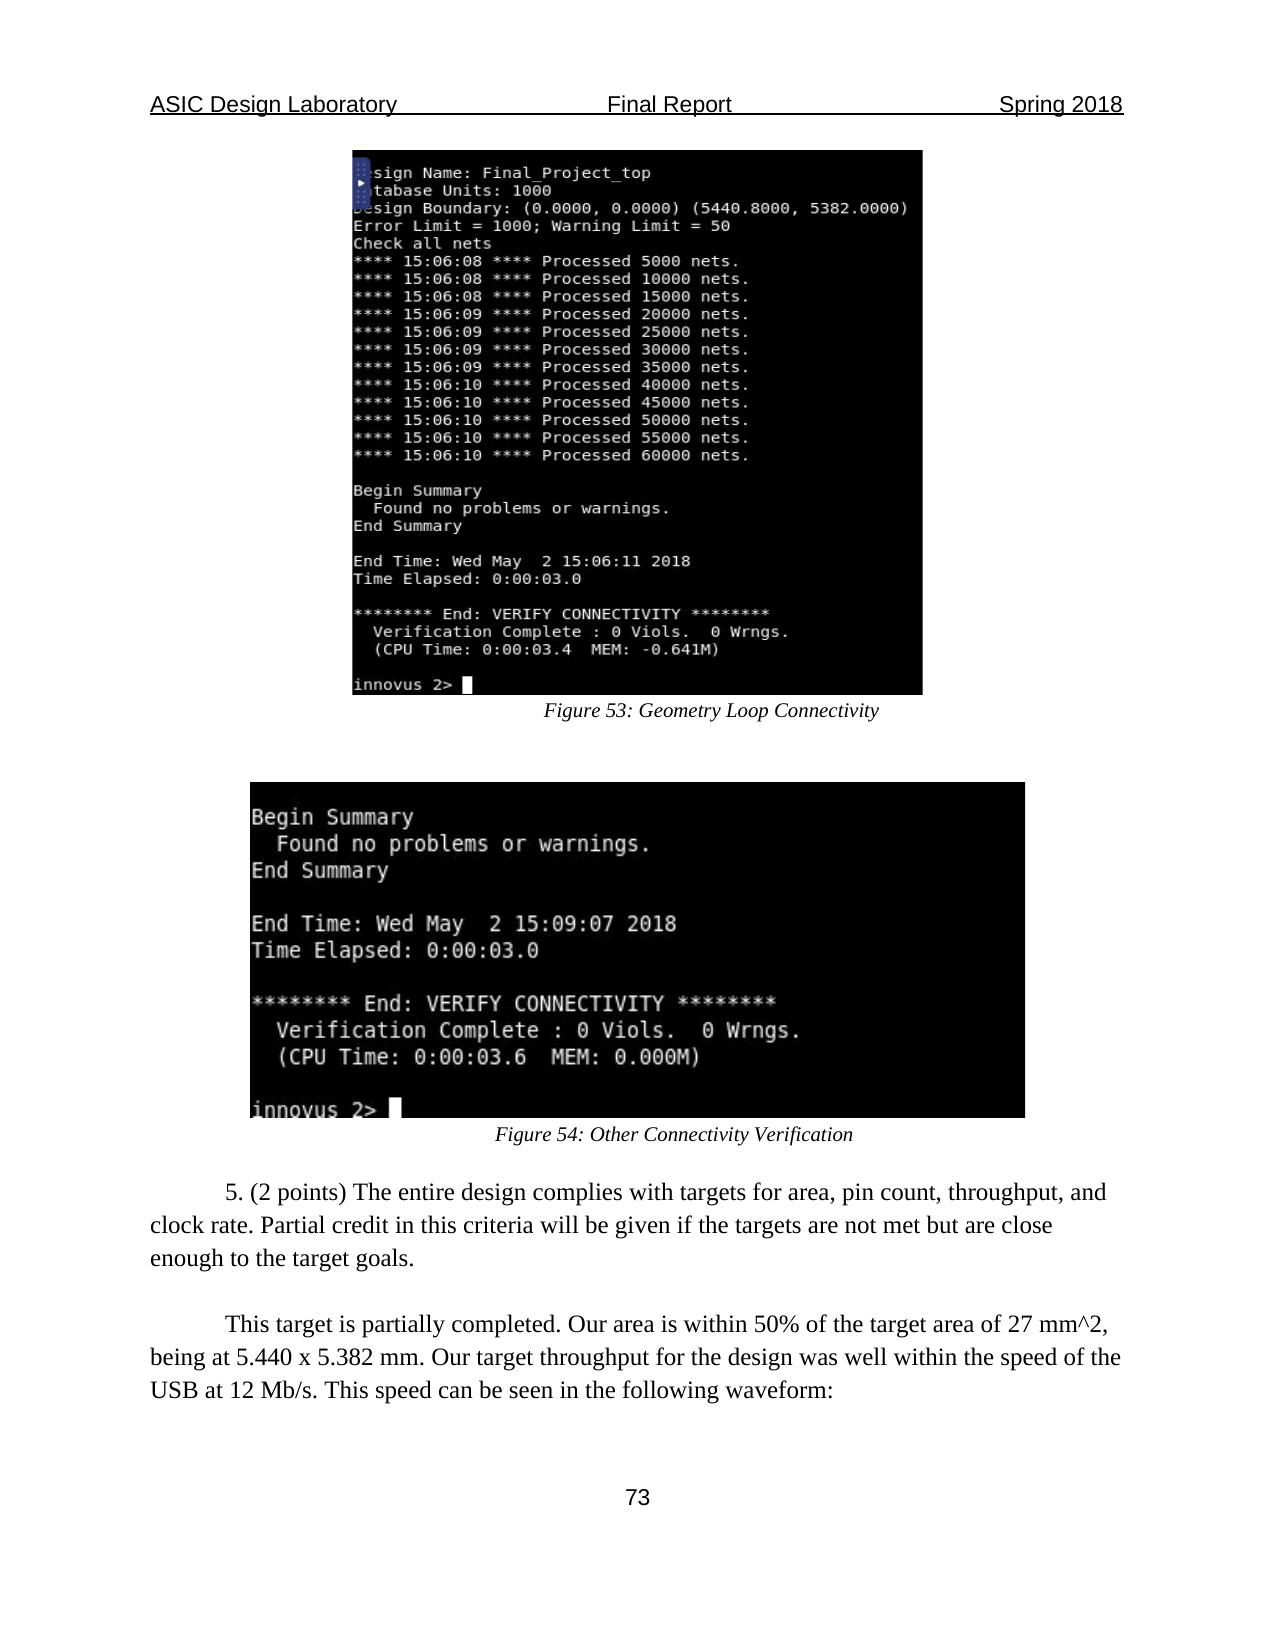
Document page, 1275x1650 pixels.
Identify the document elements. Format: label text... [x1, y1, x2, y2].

text 5. (2 points) The entire design complies with targets for area, pin count, throughput, and clock rate. Partial credit in this criteria will be given if the targets are not met but are close enough to the target goals. [150, 1177, 1125, 1272]
picture [352, 150, 923, 695]
text Figure 54: Other Connectivity Verification [150, 1122, 1125, 1146]
text Figure 53: Geometry Loop Connectivity [150, 698, 1125, 722]
text This target is partially completed. Our area is within 50% of the target area of 27 mm^2, being at 5.440 x 5.382 mm. Our target throughput for the design was well within the speed of the USB at 12 Mb/s. This speed can be seen in the following waveform: [150, 1309, 1125, 1404]
picture [250, 782, 1025, 1118]
